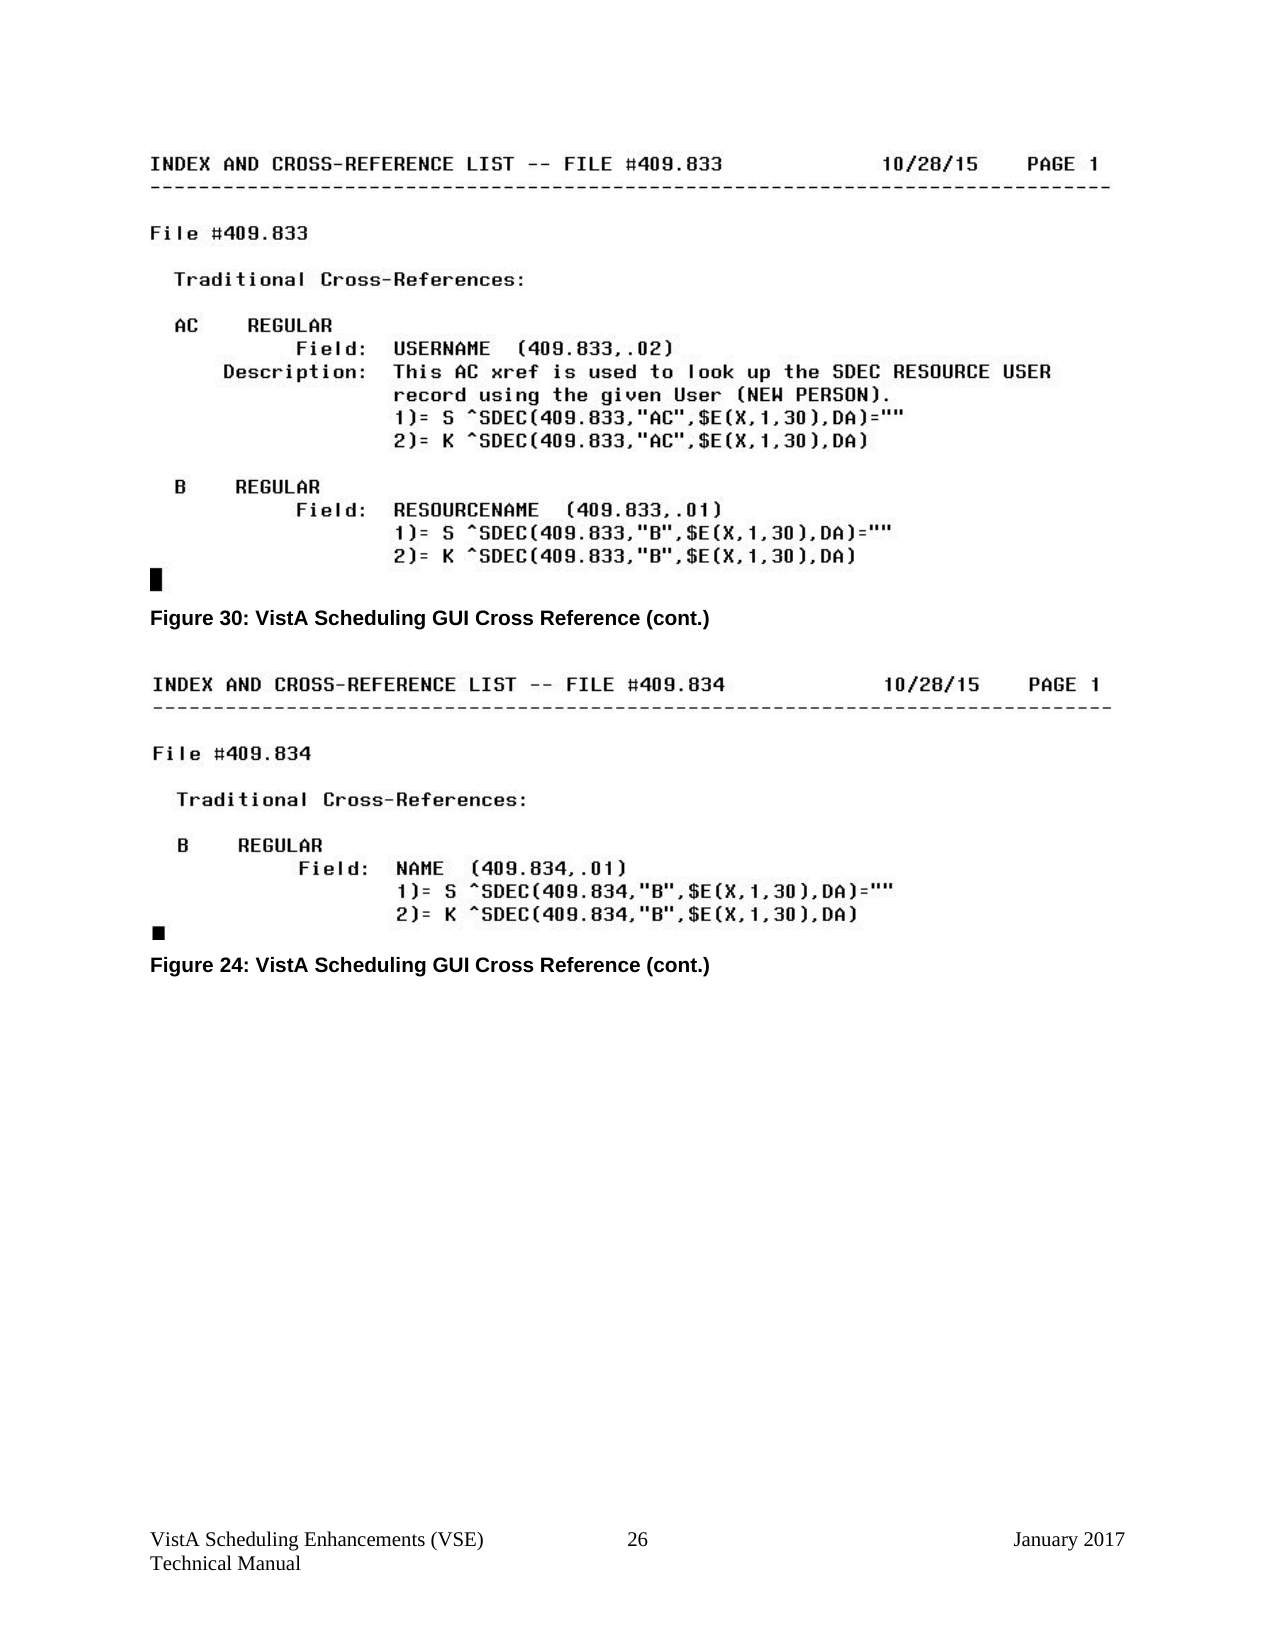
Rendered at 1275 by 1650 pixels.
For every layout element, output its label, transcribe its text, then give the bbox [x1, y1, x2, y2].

text Figure 24: VistA Scheduling GUI Cross Reference (cont.) [150, 952, 1125, 976]
picture [150, 150, 1125, 594]
text Figure 30: VistA Scheduling GUI Cross Reference (cont.) [150, 606, 1125, 630]
picture [150, 671, 1125, 940]
